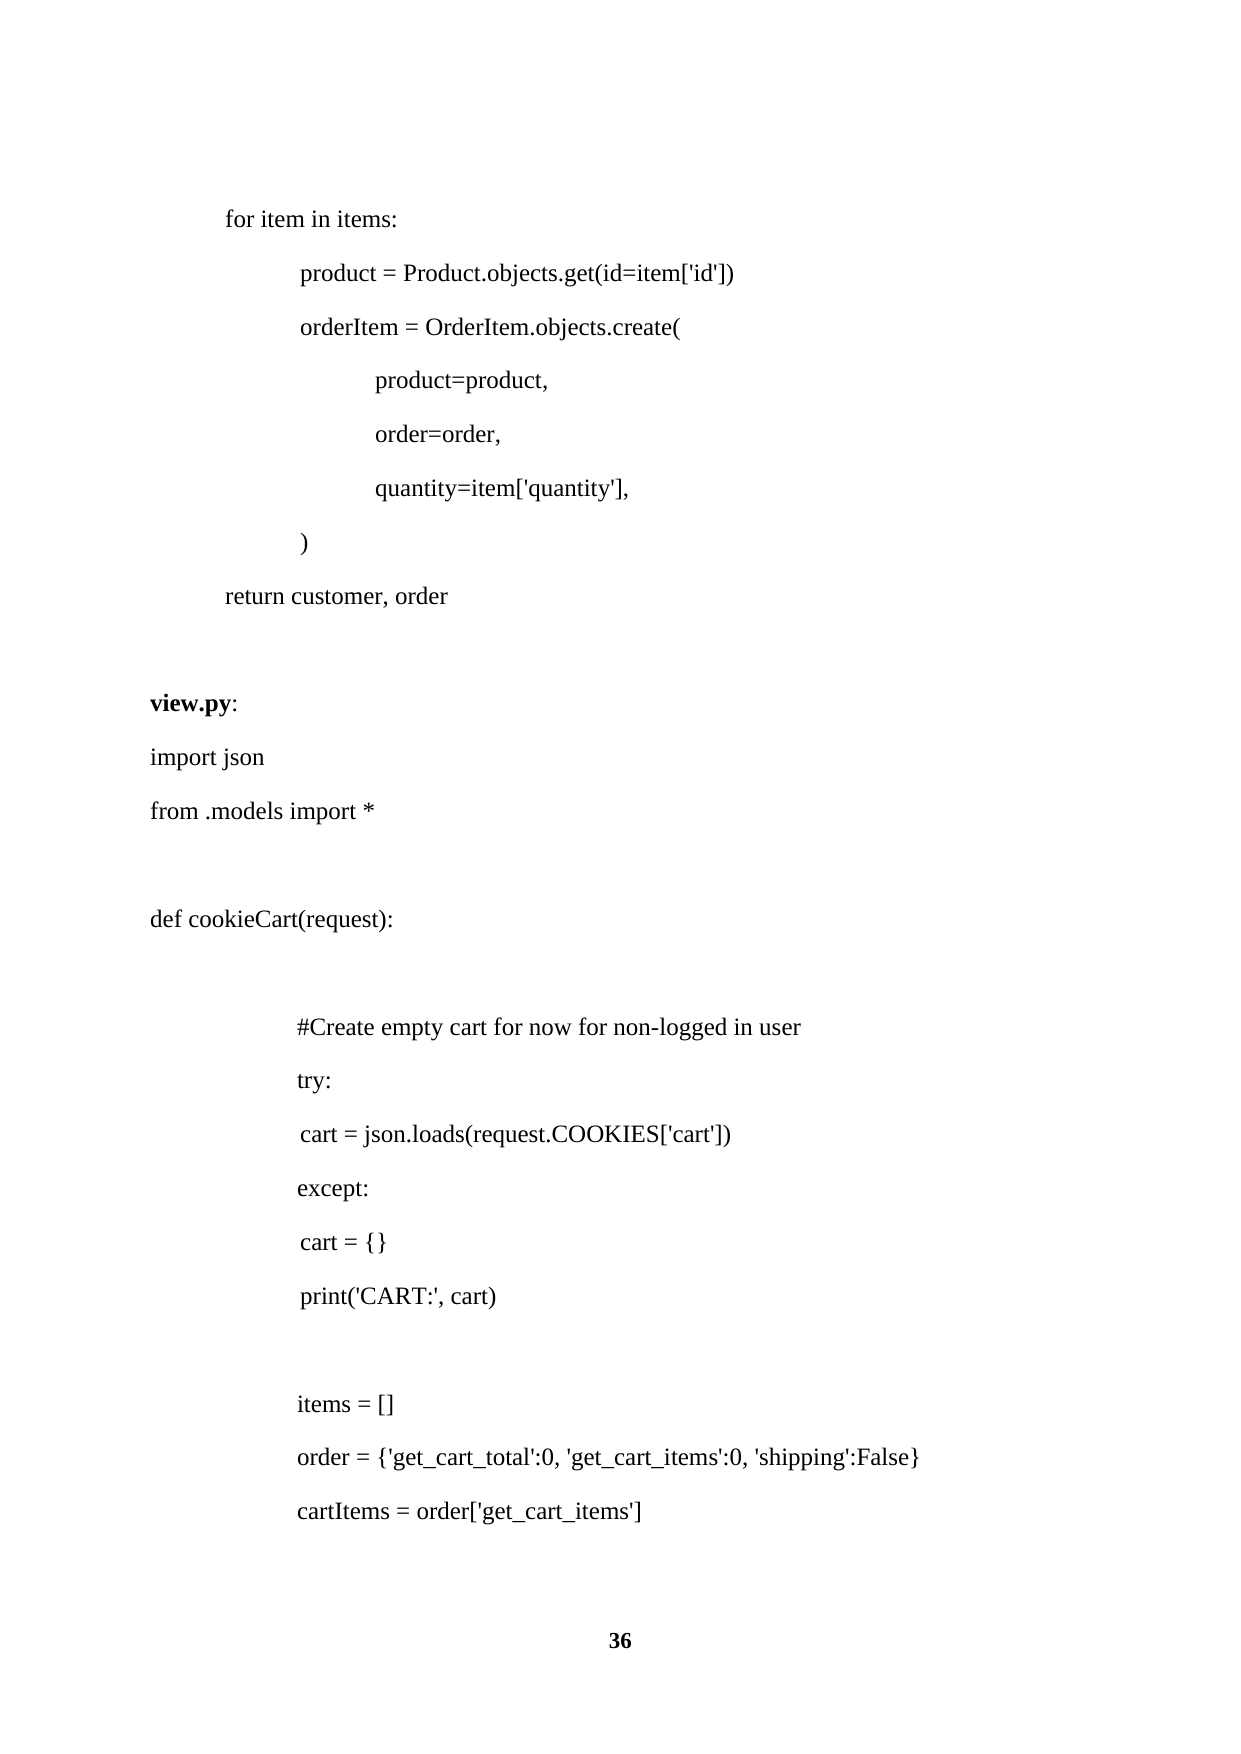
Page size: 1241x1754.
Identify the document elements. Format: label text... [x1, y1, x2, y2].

text items = [] [150, 1389, 1090, 1417]
text except: [150, 1173, 1090, 1202]
text view.py: [150, 688, 1090, 717]
text cartItems = order['get_cart_items'] [150, 1496, 1090, 1525]
text order=order, [150, 419, 1090, 448]
text print('CART:', cart) [150, 1281, 1090, 1310]
text try: [150, 1066, 1090, 1094]
text cart = json.loads(request.COOKIES['cart']) [150, 1119, 1090, 1148]
text product = Product.objects.get(id=item['id']) [150, 258, 1090, 286]
text quantity=item['quantity'], [150, 473, 1090, 502]
text order = {'get_cart_total':0, 'get_cart_items':0, 'shipping':False} [150, 1442, 1090, 1471]
text ) [150, 527, 1090, 556]
text orderItem = OrderItem.objects.create( [150, 312, 1090, 340]
text product=product, [150, 365, 1090, 394]
text #Create empty cart for now for non-logged in user [150, 1012, 1090, 1040]
text def cookieCart(request): [150, 904, 1090, 933]
text from .models import * [150, 796, 1090, 825]
text import json [150, 742, 1090, 771]
text for item in items: [150, 204, 1090, 233]
text cart = {} [150, 1227, 1090, 1256]
text return customer, order [150, 581, 1090, 609]
